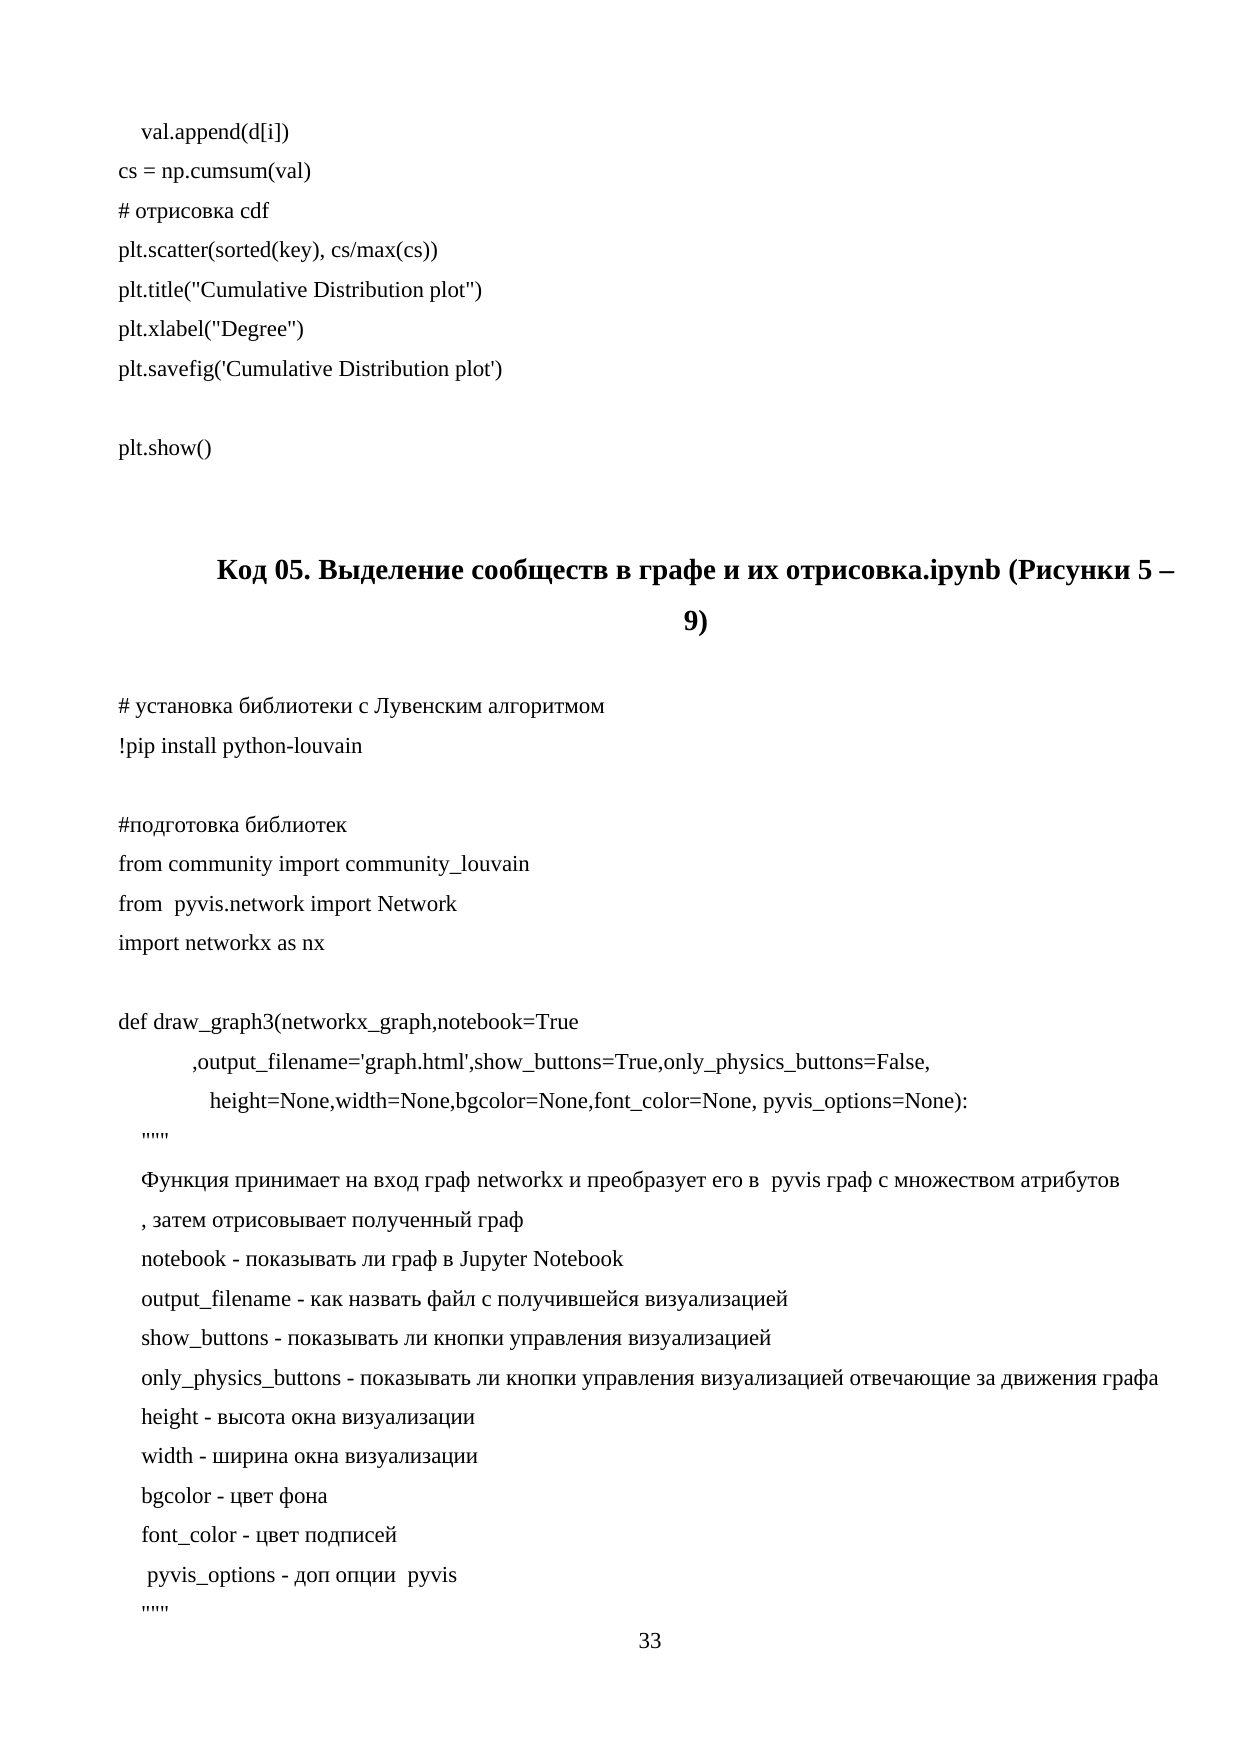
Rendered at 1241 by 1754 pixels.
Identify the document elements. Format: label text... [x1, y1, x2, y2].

text plt.title("Cumulative Distribution plot") [118, 276, 1181, 302]
text show_buttons - показывать ли кнопки управления визуализацией [118, 1324, 1181, 1351]
text only_physics_buttons - показывать ли кнопки управления визуализацией отвечающие за движения графа [118, 1364, 1181, 1390]
text font_color - цвет подписей [118, 1522, 1181, 1548]
text bgcolor - цвет фона [118, 1482, 1181, 1508]
text Функция принимает на вход граф networkx и преобразует его в pyvis граф с множеством атрибутов [118, 1166, 1181, 1193]
text # установка библиотеки с Лувенским алгоритмом [118, 692, 1181, 719]
text output_filename - как назвать файл с получившейся визуализацией [118, 1285, 1181, 1311]
text pyvis_options - доп опции pyvis [118, 1561, 1181, 1587]
text plt.scatter(sorted(key), cs/max(cs)) [118, 237, 1181, 263]
text notebook - показывать ли граф в Jupyter Notebook [118, 1245, 1181, 1272]
text from pyvis.network import Network [118, 890, 1181, 916]
text from community import community_louvain [118, 850, 1181, 877]
text cs = np.cumsum(val) [118, 158, 1181, 184]
text def draw_graph3(networkx_graph,notebook=True [118, 1008, 1181, 1035]
text #подготовка библиотек [118, 811, 1181, 837]
text """ [118, 1601, 1181, 1627]
text height=None,width=None,bgcolor=None,font_color=None, pyvis_options=None): [118, 1087, 1181, 1114]
text plt.savefig('Cumulative Distribution plot') [118, 355, 1181, 381]
text , затем отрисовывает полученный граф [118, 1206, 1181, 1232]
text ,output_filename='graph.html',show_buttons=True,only_physics_buttons=False, [118, 1048, 1181, 1074]
text plt.xlabel("Degree") [118, 316, 1181, 342]
text height - высота окна визуализации [118, 1403, 1181, 1429]
text # отрисовка cdf [118, 197, 1181, 223]
text !pip install python-louvain [118, 732, 1181, 758]
text val.append(d[i]) [118, 118, 1181, 144]
text width - ширина окна визуализации [118, 1443, 1181, 1469]
text import networkx as nx [118, 929, 1181, 956]
text plt.show() [118, 434, 1181, 460]
text Код 05. Выделение сообществ в графе и их отрисовка.ipynb (Рисунки 5 – 9) [210, 552, 1181, 636]
text """ [118, 1127, 1181, 1153]
